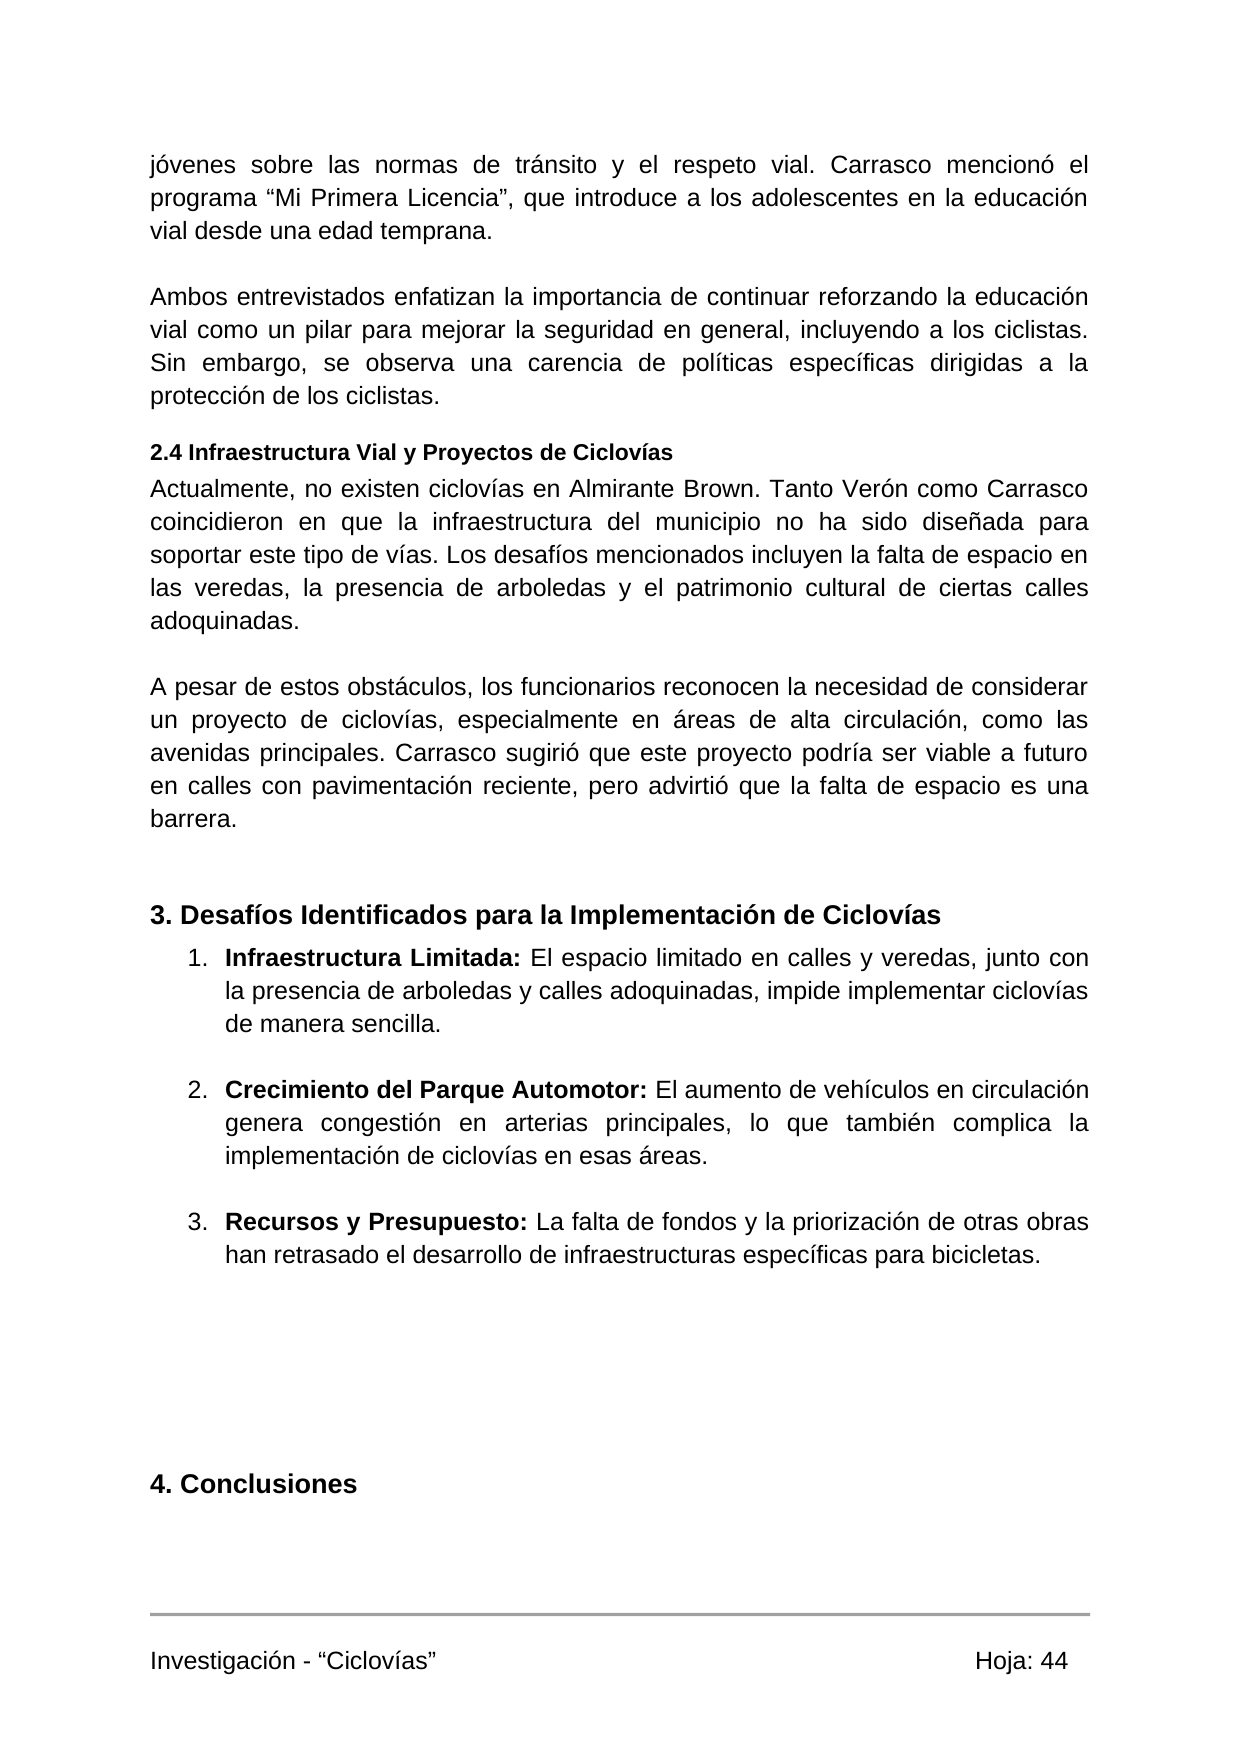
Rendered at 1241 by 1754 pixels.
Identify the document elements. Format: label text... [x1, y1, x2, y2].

subtitle 3. Desafíos Identificados para la Implementación de Ciclovías [150, 899, 1090, 930]
list Recursos y Presupuesto: La falta de fondos y la priorización de otras obras han retrasado el desarrollo de infraestructuras específicas para bicicletas. [187, 1207, 1090, 1269]
list Infraestructura Limitada: El espacio limitado en calles y veredas, junto con la presencia de arboledas y calles adoquinadas, impide implementar ciclovías de manera sencilla. [187, 943, 1090, 1038]
text Actualmente, no existen ciclovías en Almirante Brown. Tanto Verón como Carrasco coincidieron en que la infraestructura del municipio no ha sido diseñada para soportar este tipo de vías. Los desafíos mencionados incluyen la falta de espacio en las veredas, la presencia de arboledas y el patrimonio cultural de ciertas calles adoquinadas. [150, 473, 1090, 634]
list Crecimiento del Parque Automotor: El aumento de vehículos en circulación genera congestión en arterias principales, lo que también complica la implementación de ciclovías en esas áreas. [187, 1075, 1090, 1170]
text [150, 150, 1090, 245]
text A pesar de estos obstáculos, los funcionarios reconocen la necesidad de considerar un proyecto de ciclovías, especialmente en áreas de alta circulación, como las avenidas principales. Carrasco sugirió que este proyecto podría ser viable a futuro en calles con pavimentación reciente, pero advirtió que la falta de espacio es una barrera. [150, 672, 1090, 832]
subtitle 2.4 Infraestructura Vial y Proyectos de Ciclovías [150, 439, 1090, 466]
subtitle 4. Conclusiones [150, 1468, 1090, 1499]
text Ambos entrevistados enfatizan la importancia de continuar reforzando la educación vial como un pilar para mejorar la seguridad en general, incluyendo a los ciclistas. Sin embargo, se observa una carencia de políticas específicas dirigidas a la protección de los ciclistas. [150, 282, 1090, 410]
